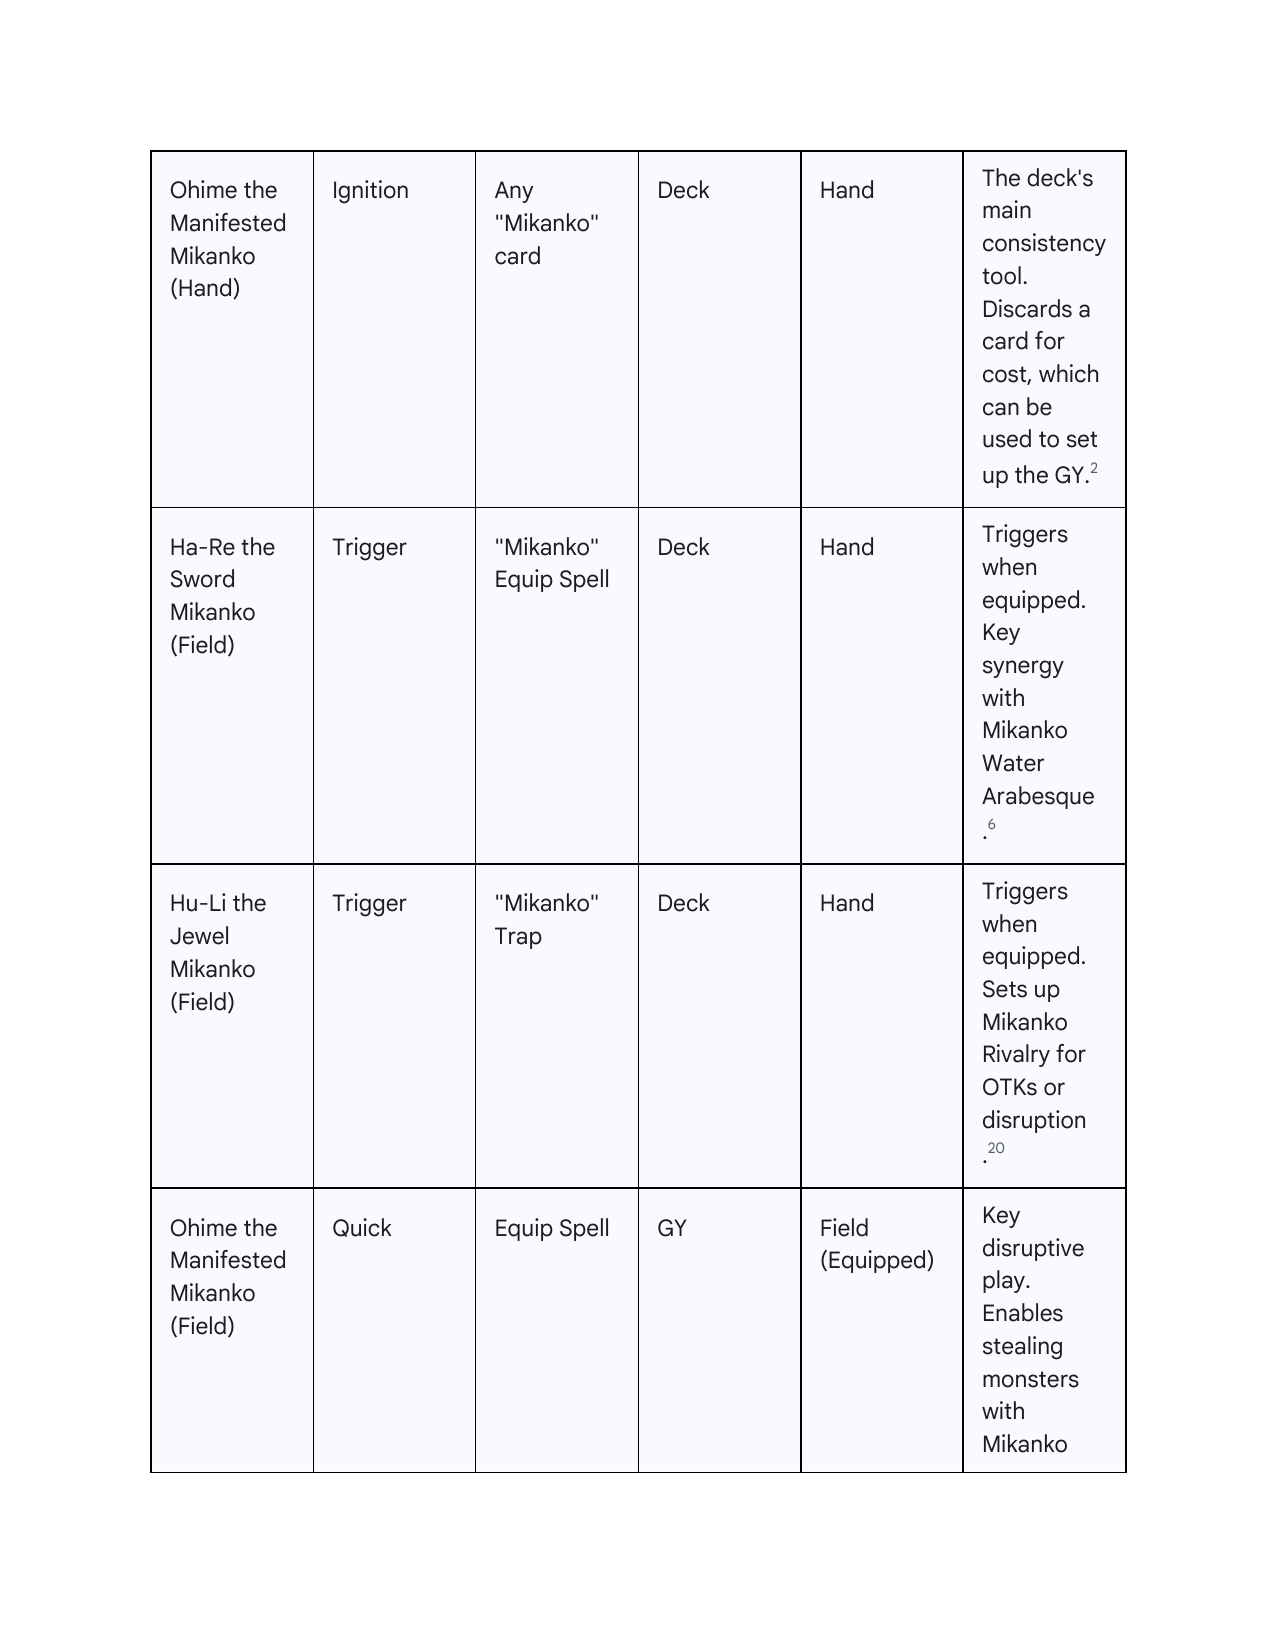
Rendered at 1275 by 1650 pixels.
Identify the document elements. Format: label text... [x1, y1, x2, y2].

table_cell Hand [802, 508, 962, 863]
table_cell "Mikanko" Trap [476, 865, 638, 1187]
table_cell Ignition [314, 152, 475, 506]
table_cell Deck [639, 152, 800, 506]
table_cell Trigger [314, 865, 475, 1187]
table_cell Equip Spell [476, 1189, 638, 1471]
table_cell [152, 1189, 313, 1471]
table_cell Any "Mikanko" card [476, 152, 638, 506]
table_cell Triggers when equipped. Sets up Mikanko Rivalry for OTKs or disruption.20 [964, 865, 1125, 1187]
table_cell Ha-Re the Sword Mikanko (Field) [152, 508, 313, 863]
table_cell Hand [802, 865, 962, 1187]
table_cell "Mikanko" Equip Spell [476, 508, 638, 863]
table_cell Hand [802, 152, 962, 506]
table_cell Deck [639, 508, 800, 863]
table_cell Field (Equipped) [802, 1189, 962, 1471]
table_cell Deck [639, 865, 800, 1187]
table_cell GY [639, 1189, 800, 1471]
table_cell Ohime the Manifested Mikanko (Hand) [152, 152, 313, 506]
table_cell Quick [314, 1189, 475, 1471]
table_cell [964, 1189, 1125, 1471]
table_cell Triggers when equipped. Key synergy with Mikanko Water Arabesque.6 [964, 508, 1125, 863]
table_cell Hu-Li the Jewel Mikanko (Field) [152, 865, 313, 1187]
table_cell Trigger [314, 508, 475, 863]
table_cell The deck's main consistency tool. Discards a card for cost, which can be used to set up the GY.2 [964, 152, 1125, 506]
